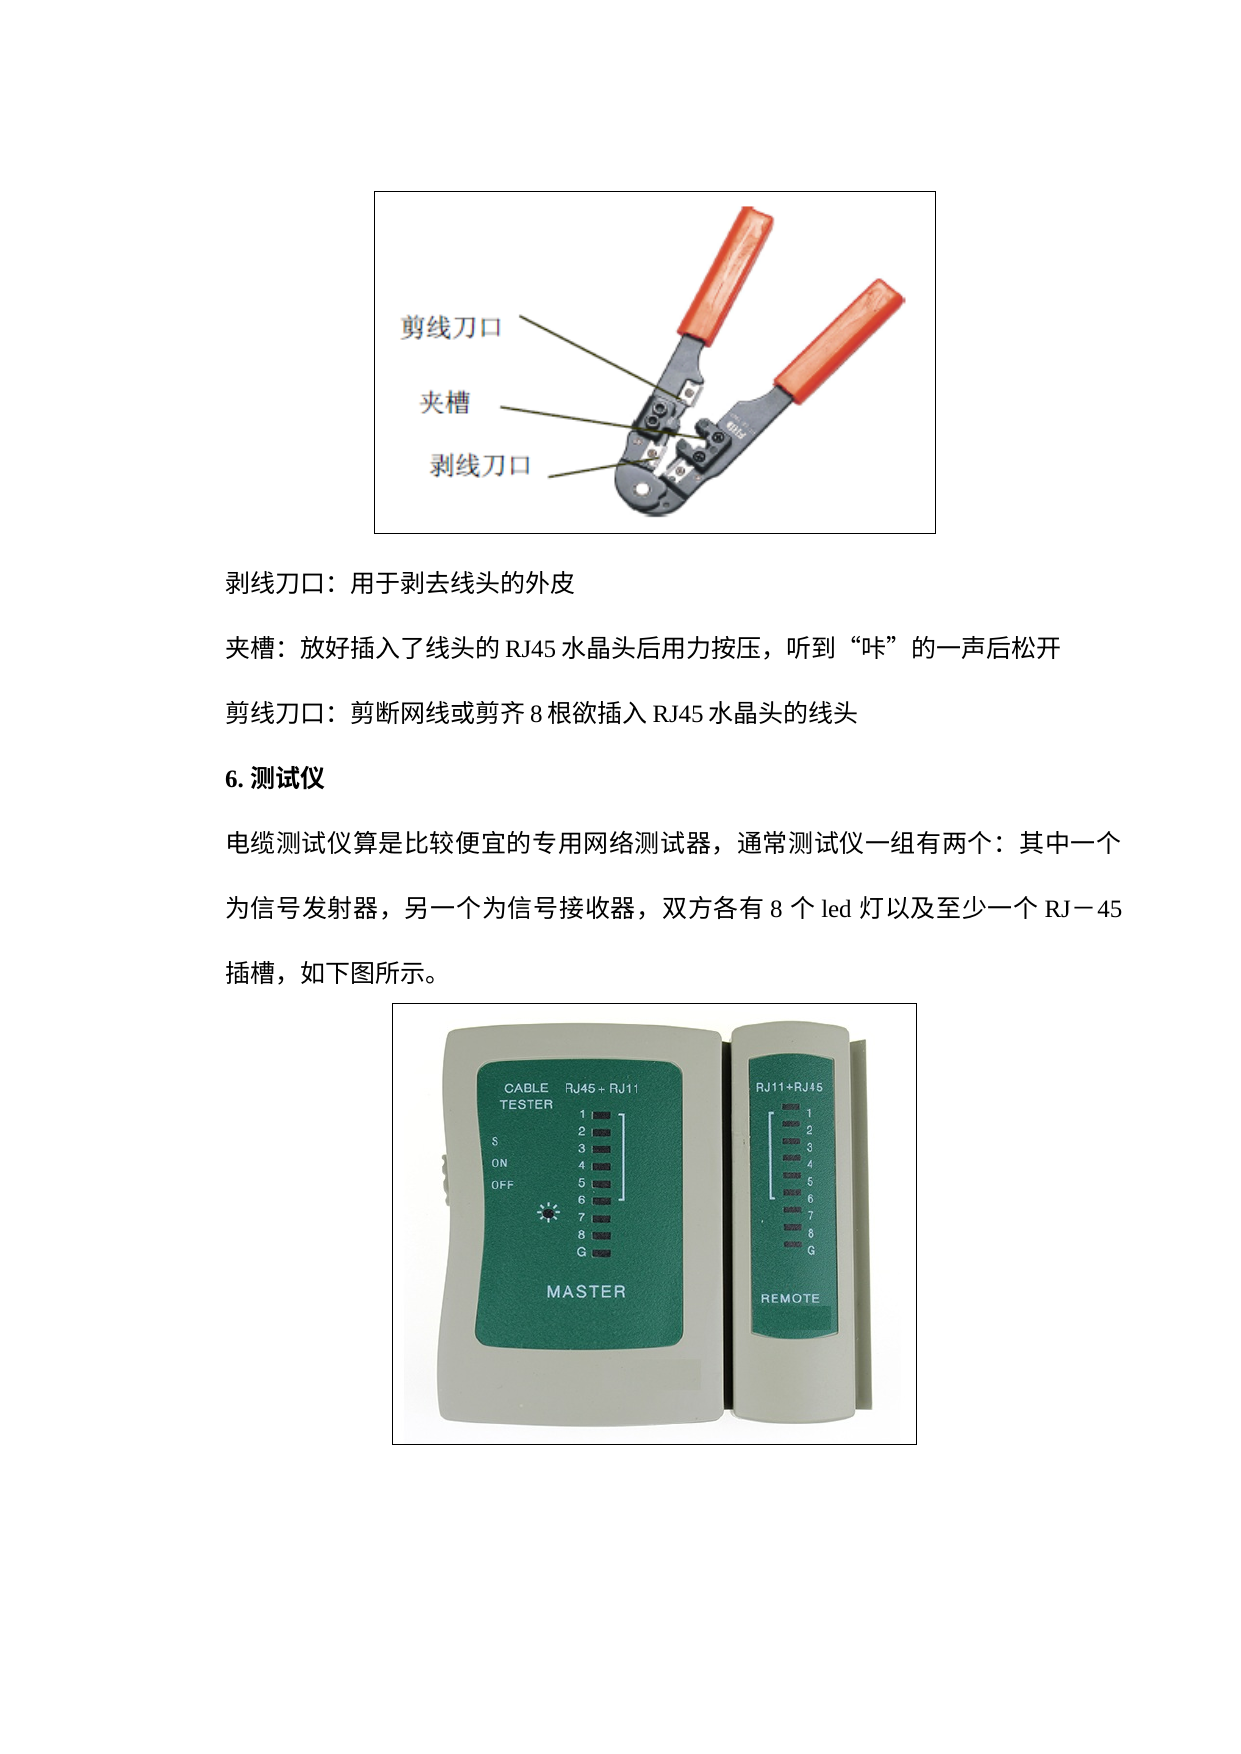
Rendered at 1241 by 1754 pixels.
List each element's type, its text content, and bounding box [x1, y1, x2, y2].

list 剪线刀口：剪断网线或剪齐8根欲插入RJ45水晶头的线头 [225, 679, 1122, 744]
picture [393, 1004, 916, 1444]
list 夹槽：放好插入了线头的RJ45水晶头后用力按压，听到“咔”的一声后松开 [225, 614, 1122, 679]
list 剥线刀口：用于剥去线头的外皮 [225, 549, 1122, 614]
list 电缆测试仪算是比较便宜的专用网络测试器，通常测试仪一组有两个：其中一个为信号发射器，另一个为信号接收器，双方各有8 个led 灯以及至少一个RJ－45 插槽，如下图所示。 [225, 809, 1122, 1004]
list 6. 测试仪 [225, 744, 1122, 809]
